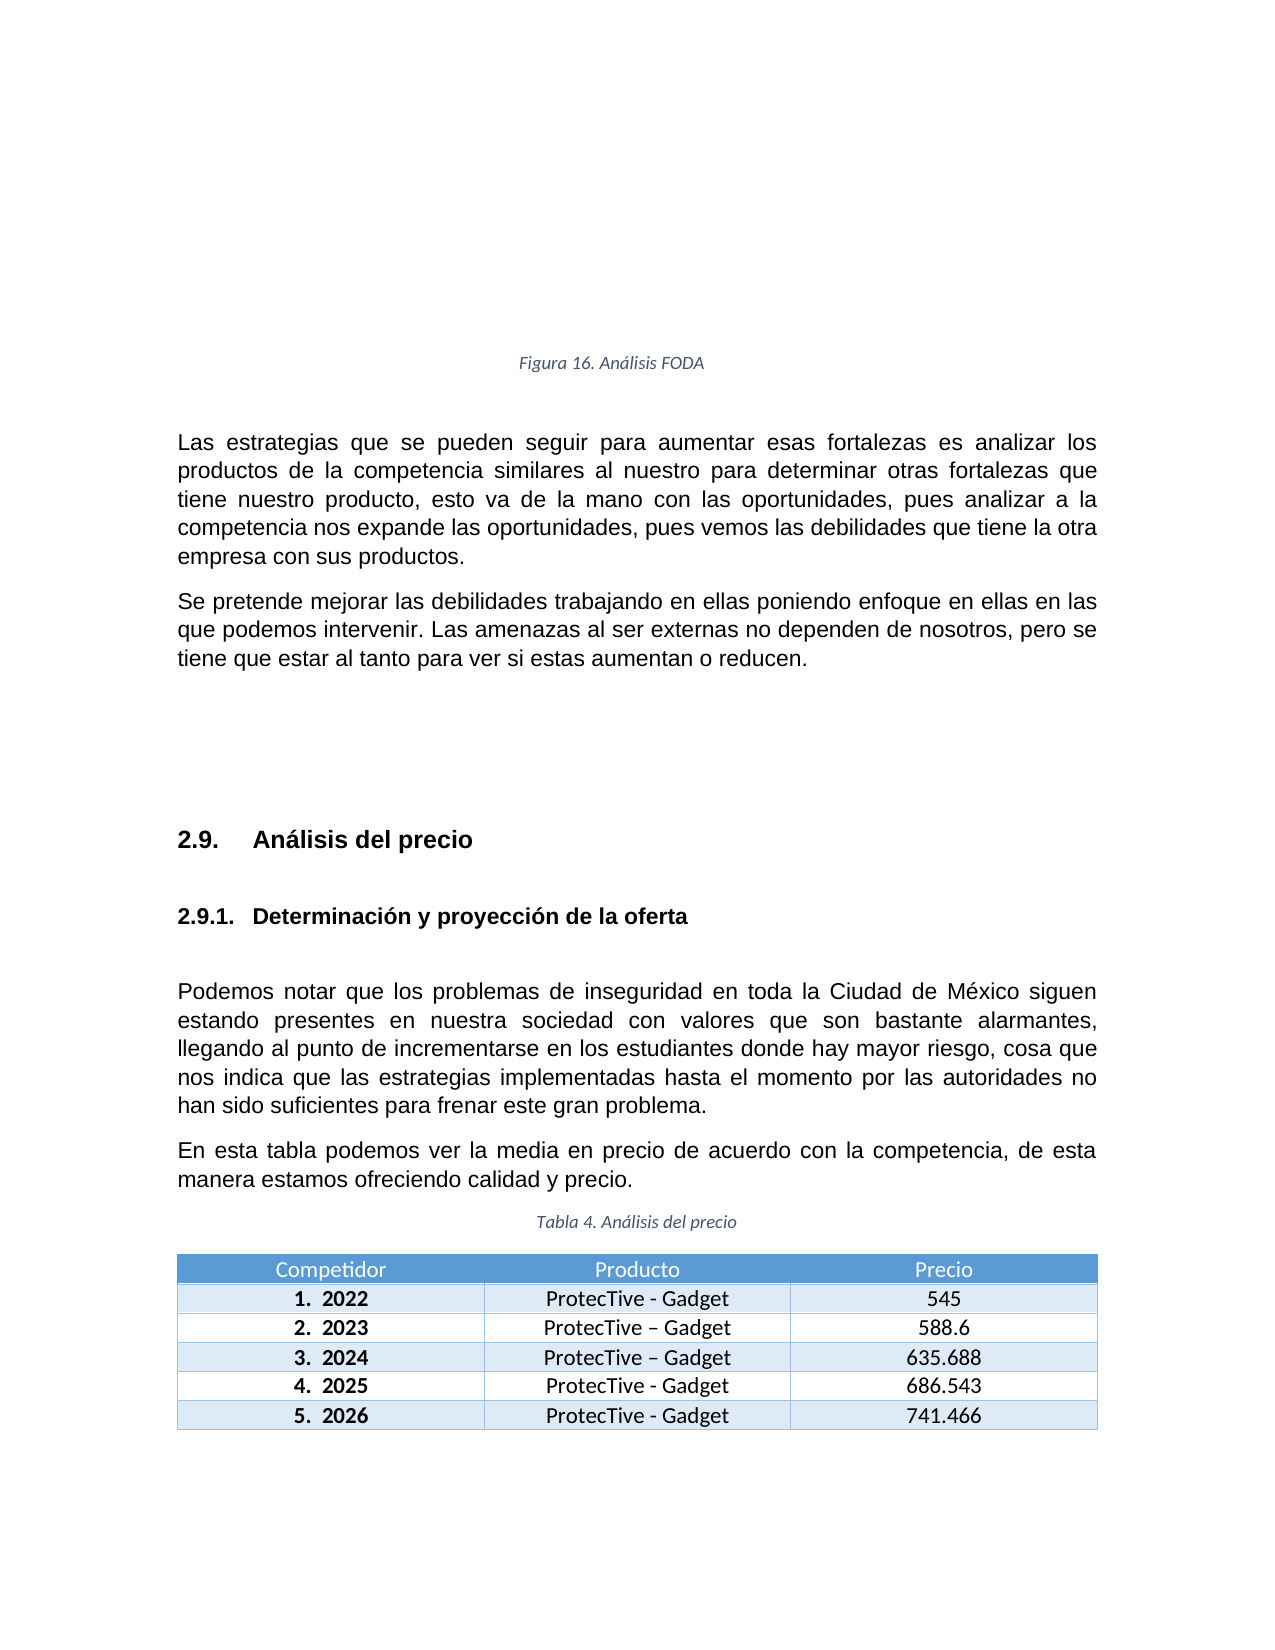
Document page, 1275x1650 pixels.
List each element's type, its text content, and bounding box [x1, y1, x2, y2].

table_cell 4. 2025 [178, 1372, 484, 1400]
table_cell ProtecTive – Gadget [485, 1314, 790, 1342]
text Se pretende mejorar las debilidades trabajando en ellas poniendo enfoque en ellas en las que podemos intervenir. Las amenazas al ser externas no dependen de nosotros, pero se tiene que estar al tanto para ver si estas aumentan o reducen. [177, 588, 1098, 671]
table_cell ProtecTive - Gadget [485, 1285, 790, 1312]
table_header Competidor [178, 1255, 484, 1283]
text Podemos notar que los problemas de inseguridad en toda la Ciudad de México siguen estando presentes en nuestra sociedad con valores que son bastante alarmantes, llegando al punto de incrementarse en los estudiantes donde hay mayor riesgo, cosa que nos indica que las estrategias implementadas hasta el momento por las autoridades no han sido suficientes para frenar este gran problema. [177, 978, 1098, 1118]
table_header Producto [485, 1255, 790, 1283]
text En esta tabla podemos ver la media en precio de acuerdo con la competencia, de esta manera estamos ofreciendo calidad y precio. [177, 1137, 1098, 1192]
table_cell ProtecTive - Gadget [485, 1372, 790, 1400]
text Las estrategias que se pueden seguir para aumentar esas fortalezas es analizar los productos de la competencia similares al nuestro para determinar otras fortalezas que tiene nuestro producto, esto va de la mano con las oportunidades, pues analizar a la competencia nos expande las oportunidades, pues vemos las debilidades que tiene la otra empresa con sus productos. [177, 429, 1098, 569]
table_cell 3. 2024 [178, 1343, 484, 1371]
table_cell 635.688 [791, 1343, 1097, 1371]
table_cell 686.543 [791, 1372, 1097, 1400]
table_cell 741.466 [791, 1401, 1097, 1429]
table_header Precio [791, 1255, 1097, 1283]
table_cell 545 [791, 1285, 1097, 1312]
subtitle Determinación y proyección de la oferta [177, 903, 1098, 929]
subtitle Análisis del precio [177, 825, 1098, 854]
text Tabla 4. Análisis del precio [177, 1211, 1098, 1233]
table_cell 5. 2026 [178, 1401, 484, 1429]
table_cell ProtecTive - Gadget [485, 1401, 790, 1429]
table_cell 1. 2022 [178, 1285, 484, 1312]
table_cell ProtecTive – Gadget [485, 1343, 790, 1371]
table_cell 2. 2023 [178, 1314, 484, 1342]
table_cell 588.6 [791, 1314, 1097, 1342]
